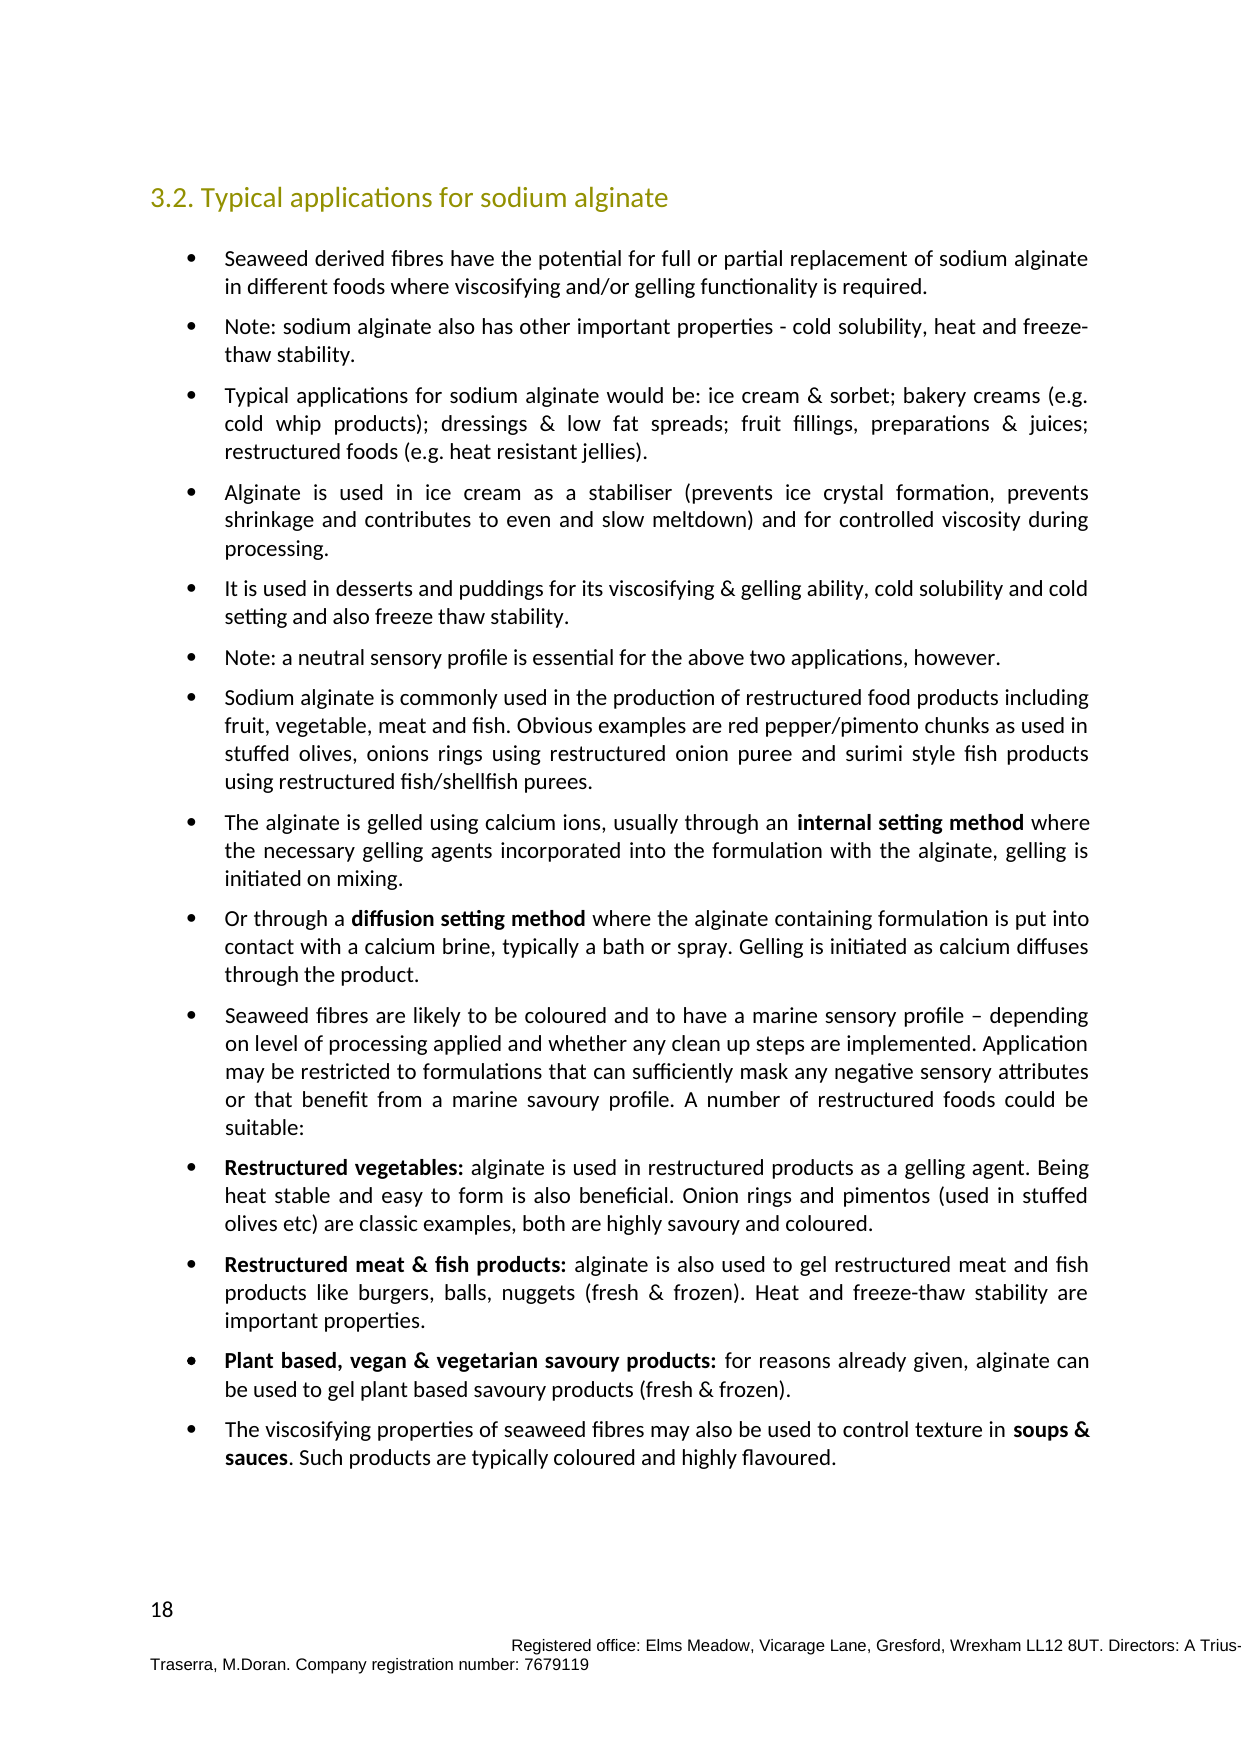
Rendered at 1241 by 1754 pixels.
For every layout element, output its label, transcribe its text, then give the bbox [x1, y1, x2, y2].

list Sodium alginate is commonly used in the production of restructured food products including fruit, vegetable, meat and fish. Obvious examples are red pepper/pimento chunks as used in stuffed olives, onions rings using restructured onion puree and surimi style fish products using restructured fish/shellfish purees. [187, 683, 1090, 795]
subtitle 3.2. Typical applications for sodium alginate [150, 179, 1090, 215]
list Seaweed derived fibres have the potential for full or partial replacement of sodium alginate in different foods where viscosifying and/or gelling functionality is required. [187, 244, 1090, 300]
list Note: sodium alginate also has other important properties - cold solubility, heat and freeze-thaw stability. [187, 312, 1090, 368]
list Or through a diffusion setting method where the alginate containing formulation is put into contact with a calcium brine, typically a bath or spray. Gelling is initiated as calcium diffuses through the product. [187, 904, 1090, 988]
list The alginate is gelled using calcium ions, usually through an internal setting method where the necessary gelling agents incorporated into the formulation with the alginate, gelling is initiated on mixing. [187, 808, 1090, 892]
list Alginate is used in ice cream as a stabiliser (prevents ice crystal formation, prevents shrinkage and contributes to even and slow meltdown) and for controlled viscosity during processing. [187, 478, 1090, 562]
list Plant based, vegan & vegetarian savoury products: for reasons already given, alginate can be used to gel plant based savoury products (fresh & frozen). [187, 1347, 1090, 1403]
list Note: a neutral sensory profile is essential for the above two applications, however. [187, 643, 1090, 671]
list The viscosifying properties of seaweed fibres may also be used to control texture in soups & sauces. Such products are typically coloured and highly flavoured. [187, 1415, 1090, 1471]
list It is used in desserts and puddings for its viscosifying & gelling ability, cold solubility and cold setting and also freeze thaw stability. [187, 574, 1090, 630]
list Restructured vegetables: alginate is used in restructured products as a gelling agent. Being heat stable and easy to form is also beneficial. Onion rings and pimentos (used in stuffed olives etc) are classic examples, both are highly savoury and coloured. [187, 1153, 1090, 1238]
list Typical applications for sodium alginate would be: ice cream & sorbet; bakery creams (e.g. cold whip products); dressings & low fat spreads; fruit fillings, preparations & juices; restructured foods (e.g. heat resistant jellies). [187, 381, 1090, 465]
list Restructured meat & fish products: alginate is also used to gel restructured meat and fish products like burgers, balls, nuggets (fresh & frozen). Heat and freeze-thaw stability are important properties. [187, 1250, 1090, 1334]
list Seaweed fibres are likely to be coloured and to have a marine sensory profile – depending on level of processing applied and whether any clean up steps are implemented. Application may be restricted to formulations that can sufficiently mask any negative sensory attributes or that benefit from a marine savoury profile. A number of restructured foods could be suitable: [187, 1001, 1090, 1141]
